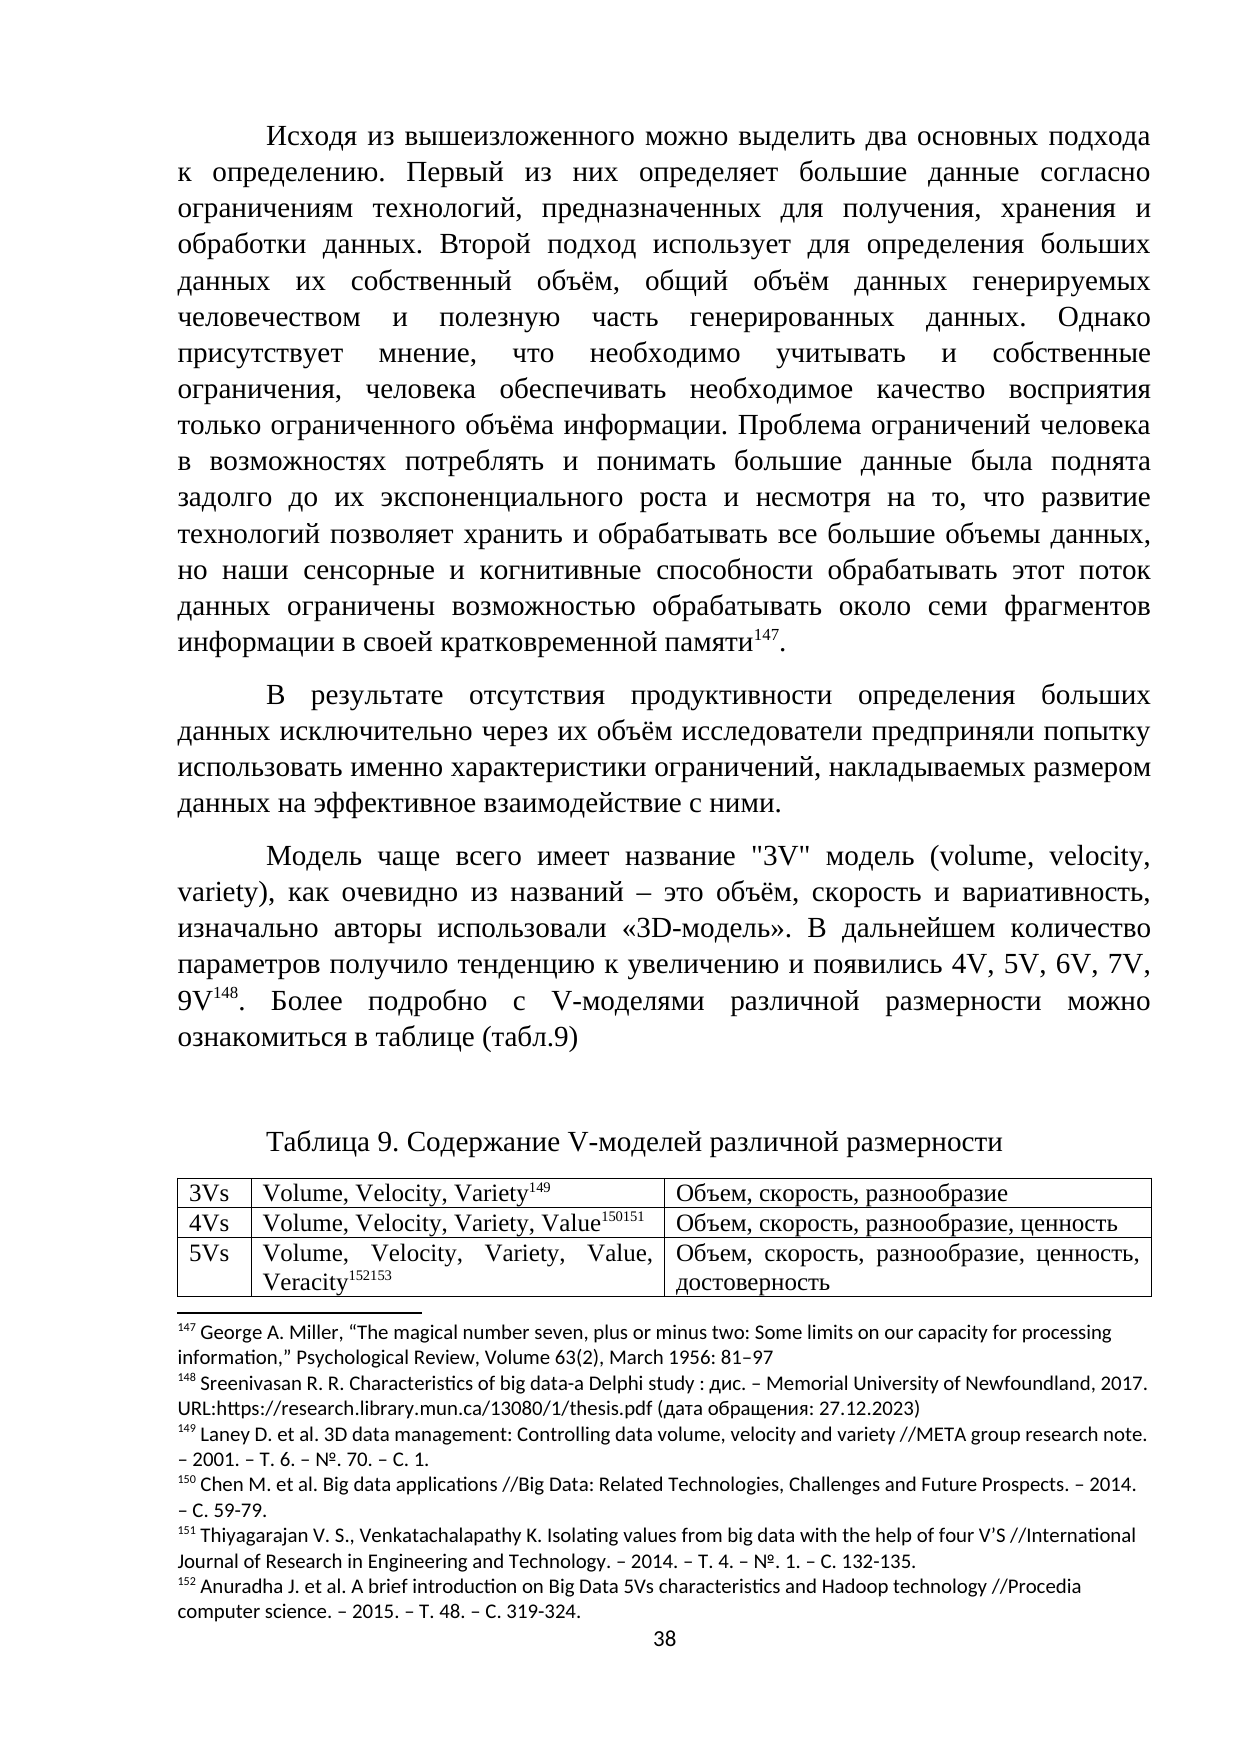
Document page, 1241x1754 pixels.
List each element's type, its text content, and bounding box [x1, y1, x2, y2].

table_cell 4Vs [178, 1208, 251, 1237]
table_cell Volume, Velocity, Variety, Value, Veracity [252, 1238, 664, 1296]
text Таблица 9. Содержание V-моделей различной размерности [177, 1124, 1152, 1158]
table_header 3Vs [178, 1179, 251, 1207]
text Модель чаще всего имеет название "3V" модель (volume, velocity, variety), как очевидно из названий – это объём, скорость и вариативность, изначально авторы использовали «3D-модель». В дальнейшем количество параметров получило тенденцию к увеличению и появились 4V, 5V, 6V, 7V, 9V. Более подробно с V-моделями различной размерности можно ознакомиться в таблице (табл.9) [177, 838, 1152, 1052]
table_header Объем, скорость, разнообразие [665, 1179, 1151, 1207]
table_cell Объем, скорость, разнообразие, ценность, достоверность [665, 1238, 1151, 1296]
text Исходя из вышеизложенного можно выделить два основных подхода к определению. Первый из них определяет большие данные согласно ограничениям технологий, предназначенных для получения, хранения и обработки данных. Второй подход использует для определения больших данных их собственный объём, общий объём данных генерируемых человечеством и полезную часть генерированных данных. Однако присутствует мнение, что необходимо учитывать и собственные ограничения, человека обеспечивать необходимое качество восприятия только ограниченного объёма информации. Проблема ограничений человека в возможностях потреблять и понимать большие данные была поднята задолго до их экспоненциального роста и несмотря на то, что развитие технологий позволяет хранить и обрабатывать все большие объемы данных, но наши сенсорные и когнитивные способности обрабатывать этот поток данных ограничены возможностью обрабатывать около семи фрагментов информации в своей кратковременной памяти. [177, 118, 1152, 658]
table_cell Volume, Velocity, Variety, Value [252, 1208, 664, 1237]
table_header Volume, Velocity, Variety [252, 1179, 664, 1207]
text В результате отсутствия продуктивности определения больших данных исключительно через их объём исследователи предприняли попытку использовать именно характеристики ограничений, накладываемых размером данных на эффективное взаимодействие с ними. [177, 677, 1152, 819]
table_cell 5Vs [178, 1238, 251, 1296]
table_cell Объем, скорость, разнообразие, ценность [665, 1208, 1151, 1237]
